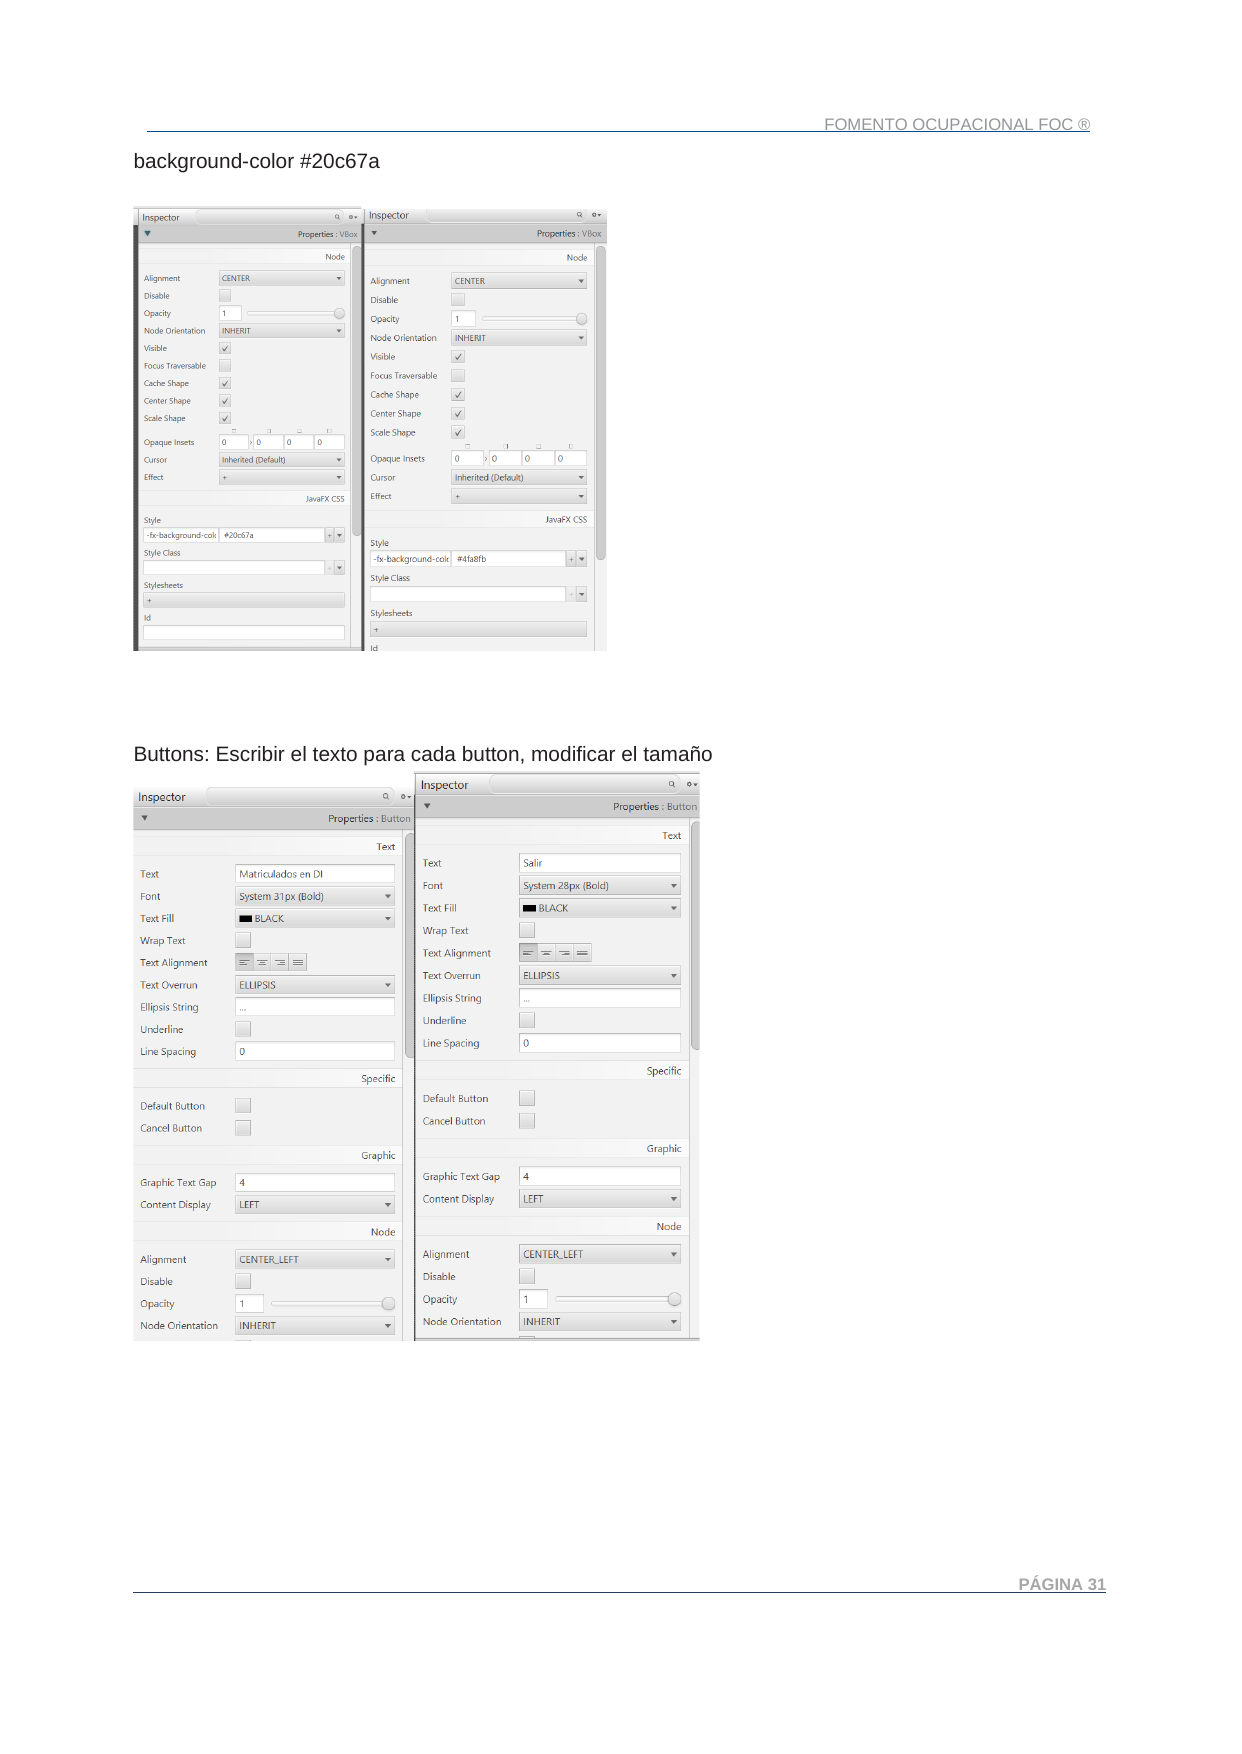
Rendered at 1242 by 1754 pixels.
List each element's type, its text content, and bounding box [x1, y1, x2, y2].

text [133, 149, 1101, 173]
text Buttons: Escribir el texto para cada button, modificar el tamaño [133, 742, 1101, 766]
picture [133, 771, 700, 1341]
picture [133, 206, 607, 651]
